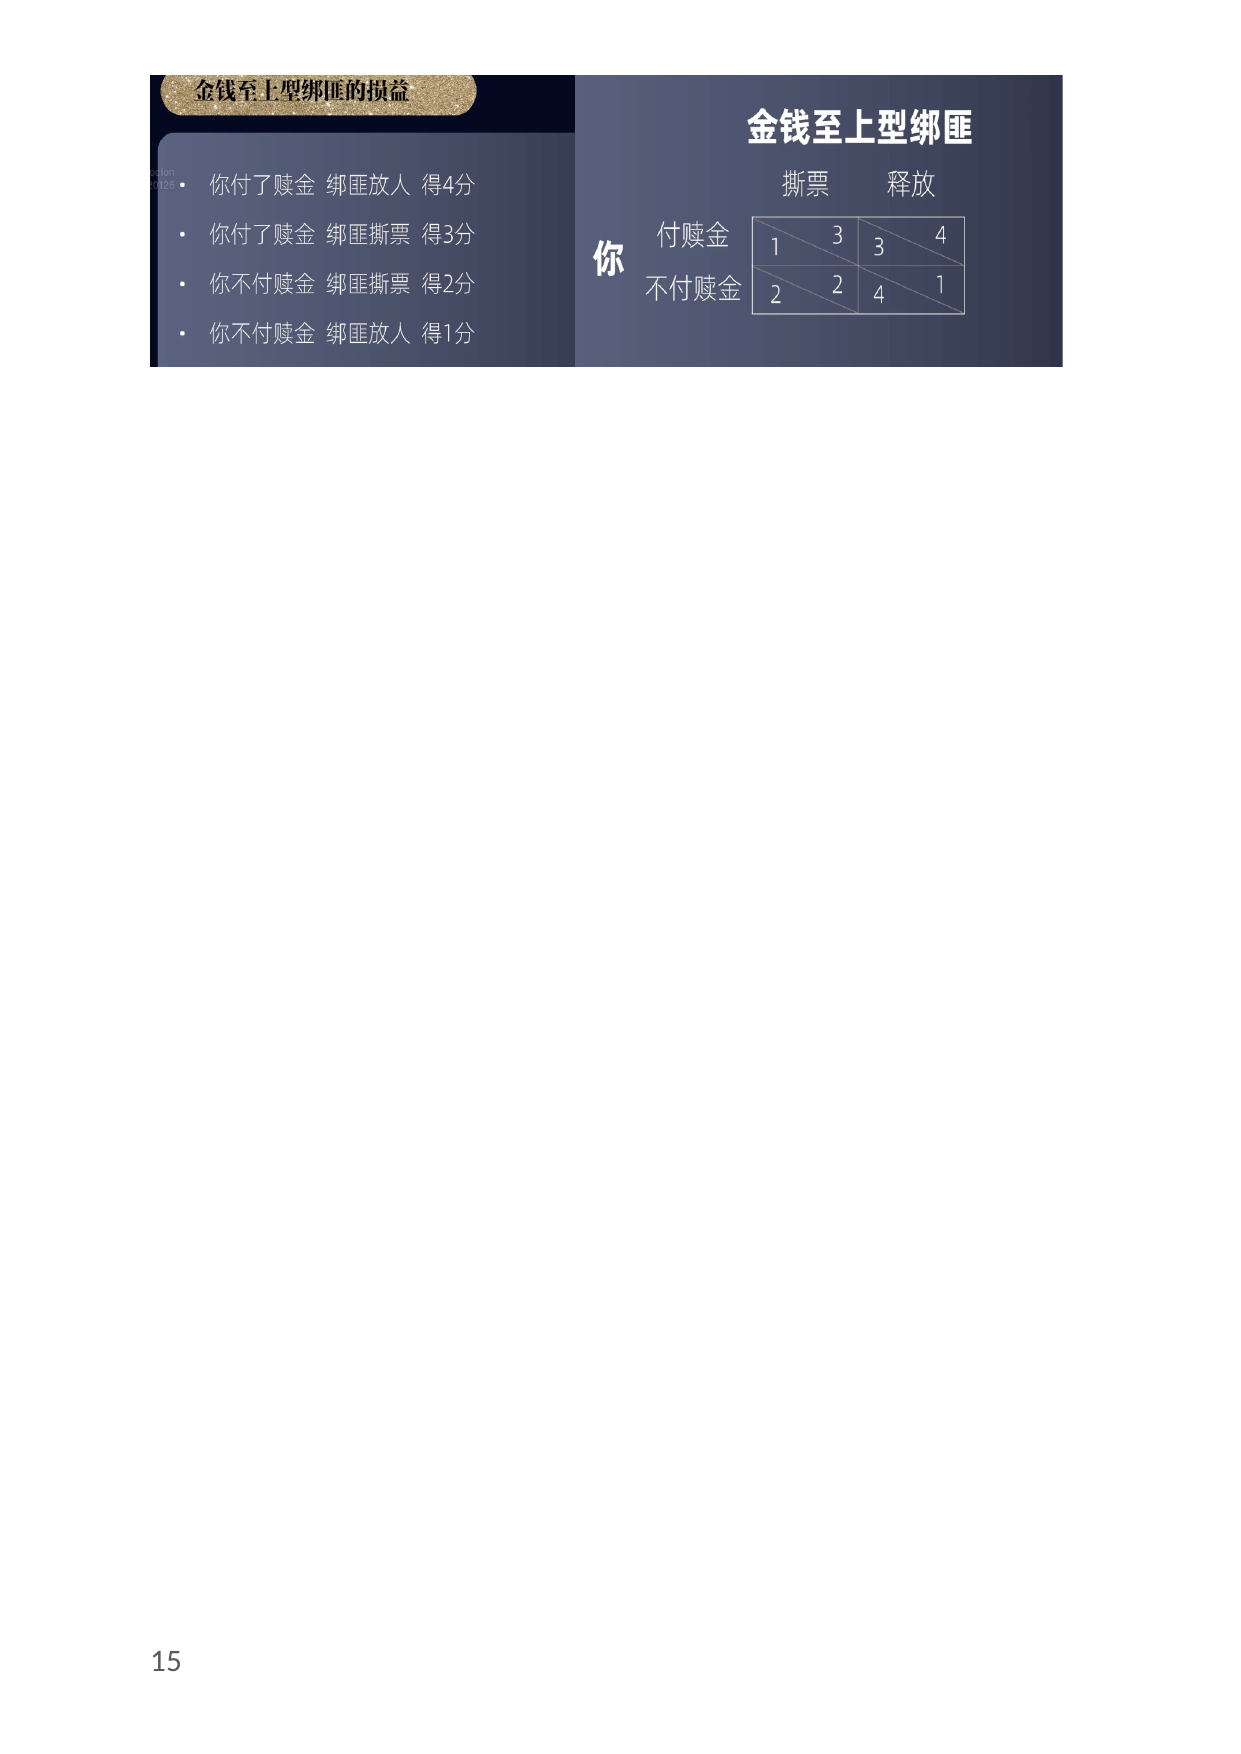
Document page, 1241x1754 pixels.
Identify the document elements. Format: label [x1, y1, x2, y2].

picture [150, 75, 1063, 367]
